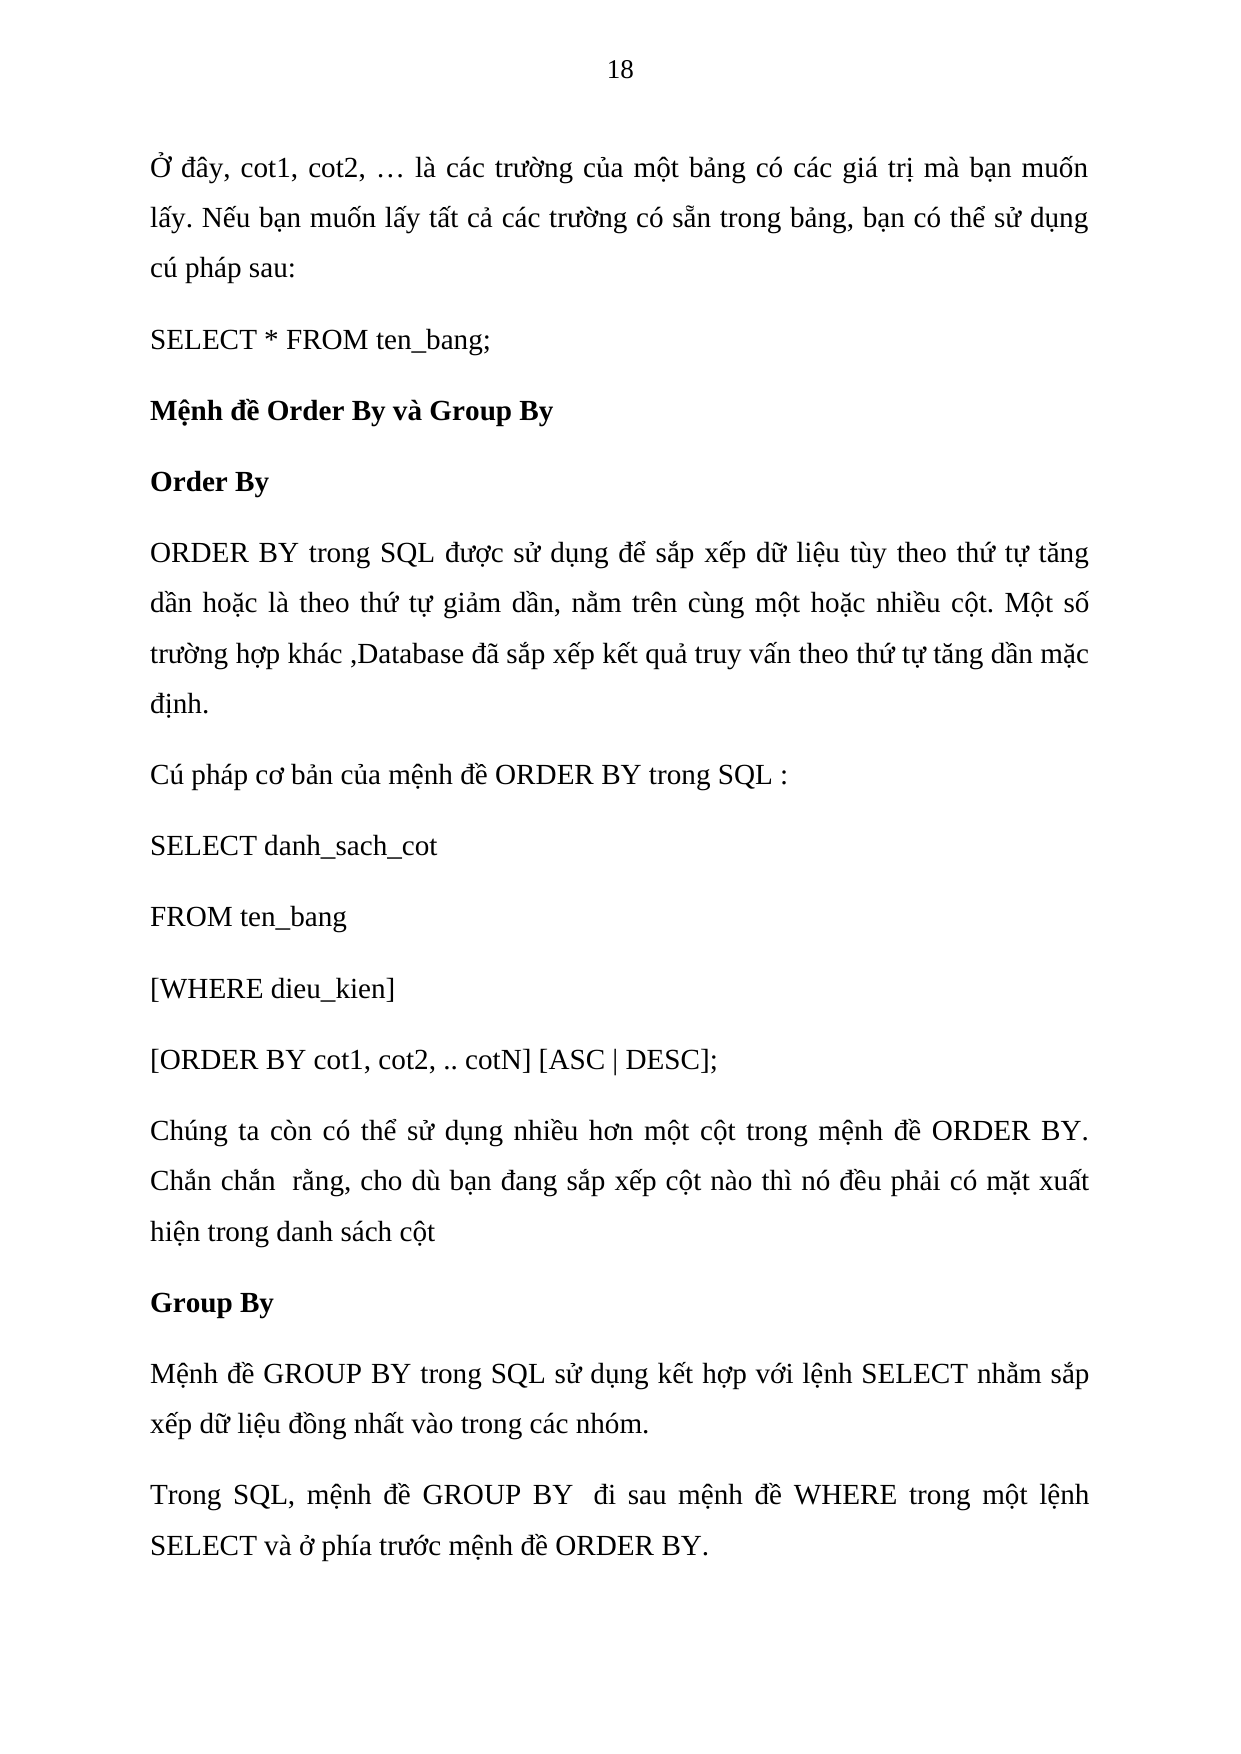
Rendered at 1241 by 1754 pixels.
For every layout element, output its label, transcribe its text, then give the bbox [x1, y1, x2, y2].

text SELECT * FROM ten_bang; [150, 322, 1090, 355]
text Ở đây, cot1, cot2, … là các trường của một bảng có các giá trị mà bạn muốn lấy. Nếu bạn muốn lấy tất cả các trường có sẵn trong bảng, bạn có thể sử dụng cú pháp sau: [150, 150, 1090, 284]
text Trong SQL, mệnh đề GROUP BY đi sau mệnh đề WHERE trong một lệnh SELECT và ở phía trước mệnh đề ORDER BY. [150, 1477, 1090, 1561]
text Group By [150, 1285, 1090, 1318]
text Cú pháp cơ bản của mệnh đề ORDER BY trong SQL : [150, 757, 1090, 791]
text Chúng ta còn có thể sử dụng nhiều hơn một cột trong mệnh đề ORDER BY. Chắn chắn rằng, cho dù bạn đang sắp xếp cột nào thì nó đều phải có mặt xuất hiện trong danh sách cột [150, 1113, 1090, 1247]
text [WHERE dieu_kien] [150, 971, 1090, 1004]
text [ORDER BY cot1, cot2, .. cotN] [ASC | DESC]; [150, 1042, 1090, 1075]
text SELECT danh_sach_cot [150, 828, 1090, 862]
text Mệnh đề Order By và Group By [150, 393, 1090, 426]
text FROM ten_bang [150, 899, 1090, 933]
text Order By [150, 464, 1090, 498]
text Mệnh đề GROUP BY trong SQL sử dụng kết hợp với lệnh SELECT nhằm sắp xếp dữ liệu đồng nhất vào trong các nhóm. [150, 1356, 1090, 1440]
text ORDER BY trong SQL được sử dụng để sắp xếp dữ liệu tùy theo thứ tự tăng dần hoặc là theo thứ tự giảm dần, nằm trên cùng một hoặc nhiều cột. Một số trường hợp khác ,Database đã sắp xếp kết quả truy vấn theo thứ tự tăng dần mặc định. [150, 535, 1090, 720]
